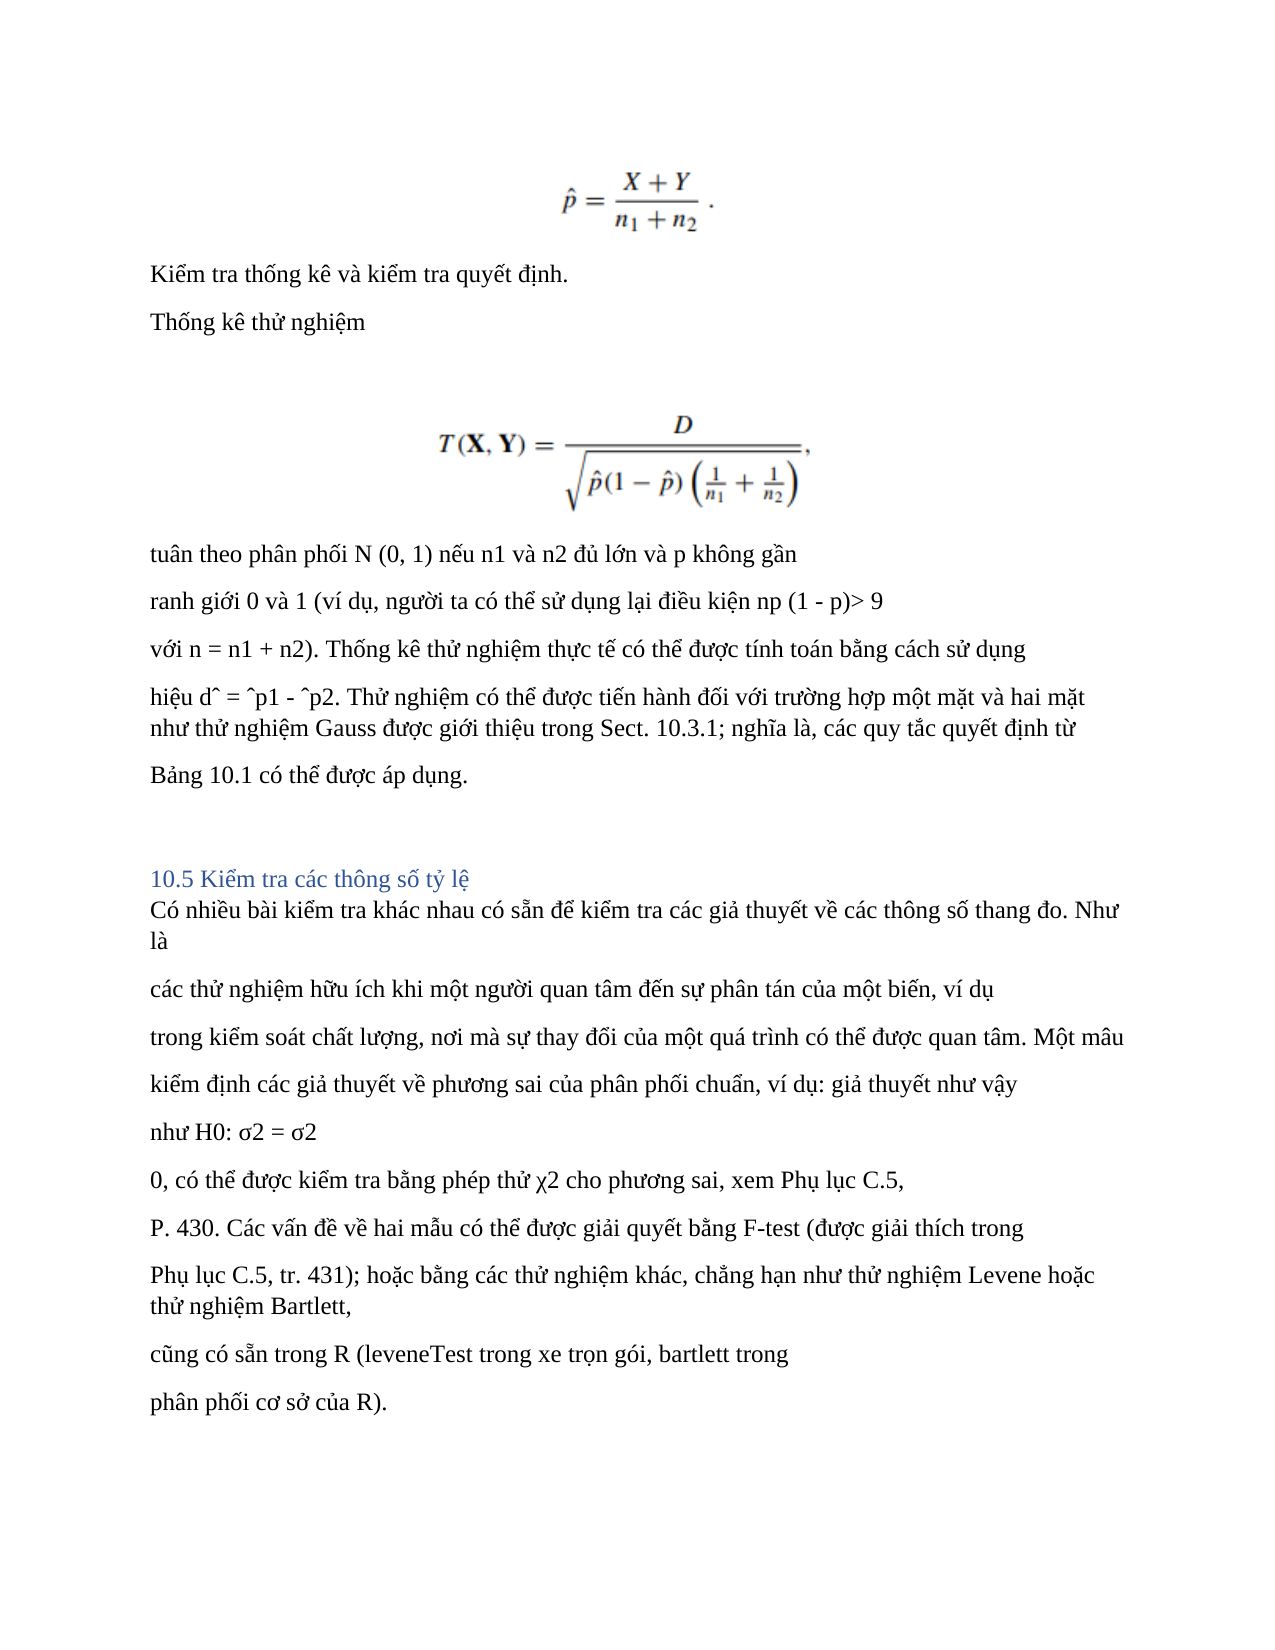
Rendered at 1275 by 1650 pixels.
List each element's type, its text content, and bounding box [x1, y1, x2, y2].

text trong kiểm soát chất lượng, nơi mà sự thay đổi của một quá trình có thể được quan tâm. Một mâu [150, 1022, 1125, 1051]
text như H0: σ2 = σ2 [150, 1117, 1125, 1146]
text P. 430. Các vấn đề về hai mẫu có thể được giải quyết bằng F-test (được giải thích trong [150, 1213, 1125, 1241]
text 0, có thể được kiểm tra bằng phép thử χ2 cho phương sai, xem Phụ lục C.5, [150, 1165, 1125, 1194]
text phân phối cơ sở của R). [150, 1387, 1125, 1416]
text ranh giới 0 và 1 (ví dụ, người ta có thể sử dụng lại điều kiện np (1 - p)> 9 [150, 586, 1125, 615]
text Phụ lục C.5, tr. 431); hoặc bằng các thử nghiệm khác, chẳng hạn như thử nghiệm Levene hoặc thử nghiệm Bartlett, [150, 1260, 1125, 1320]
text tuân theo phân phối N (0, 1) nếu n1 và n2 đủ lớn và p không gần [150, 539, 1125, 567]
text các thử nghiệm hữu ích khi một người quan tâm đến sự phân tán của một biến, ví dụ [150, 974, 1125, 1003]
text kiểm định các giả thuyết về phương sai của phân phối chuẩn, ví dụ: giả thuyết như vậy [150, 1069, 1125, 1098]
text Bảng 10.1 có thể được áp dụng. [150, 761, 1125, 789]
text Có nhiều bài kiểm tra khác nhau có sẵn để kiểm tra các giả thuyết về các thông số thang đo. Như là [150, 895, 1125, 955]
text Kiểm tra thống kê và kiểm tra quyết định. [150, 259, 1125, 288]
picture [429, 402, 846, 520]
text Thống kê thử nghiệm [150, 307, 1125, 336]
picture [534, 150, 741, 241]
text cũng có sẵn trong R (leveneTest trong xe trọn gói, bartlett trong [150, 1339, 1125, 1368]
text với n = n1 + n2). Thống kê thử nghiệm thực tế có thể được tính toán bằng cách sử dụng [150, 634, 1125, 663]
text hiệu dˆ = ˆp1 - ˆp2. Thử nghiệm có thể được tiến hành đối với trường hợp một mặt và hai mặt như thử nghiệm Gauss được giới thiệu trong Sect. 10.3.1; nghĩa là, các quy tắc quyết định từ [150, 682, 1125, 742]
subtitle 10.5 Kiểm tra các thông số tỷ lệ [150, 864, 1125, 893]
